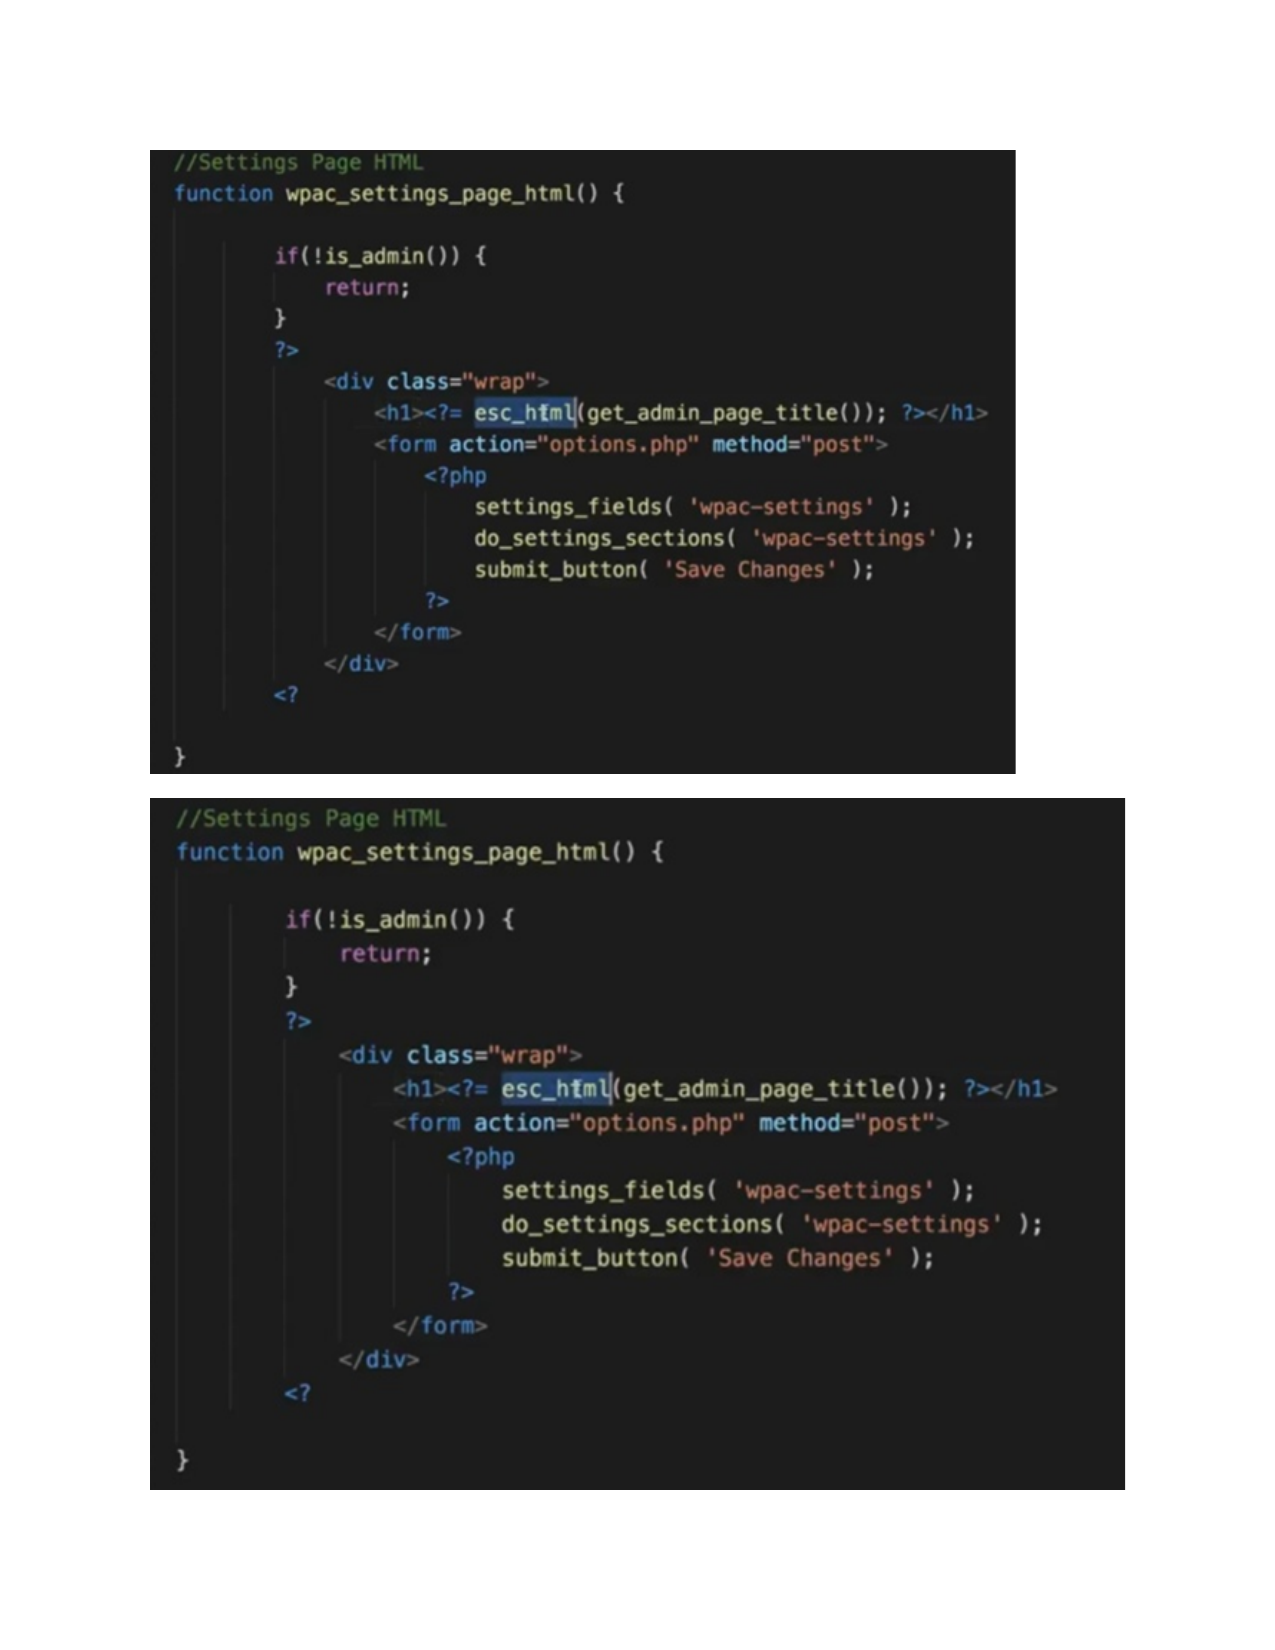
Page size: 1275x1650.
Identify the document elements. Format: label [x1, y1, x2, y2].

picture [150, 798, 1125, 1490]
picture [150, 150, 1016, 774]
